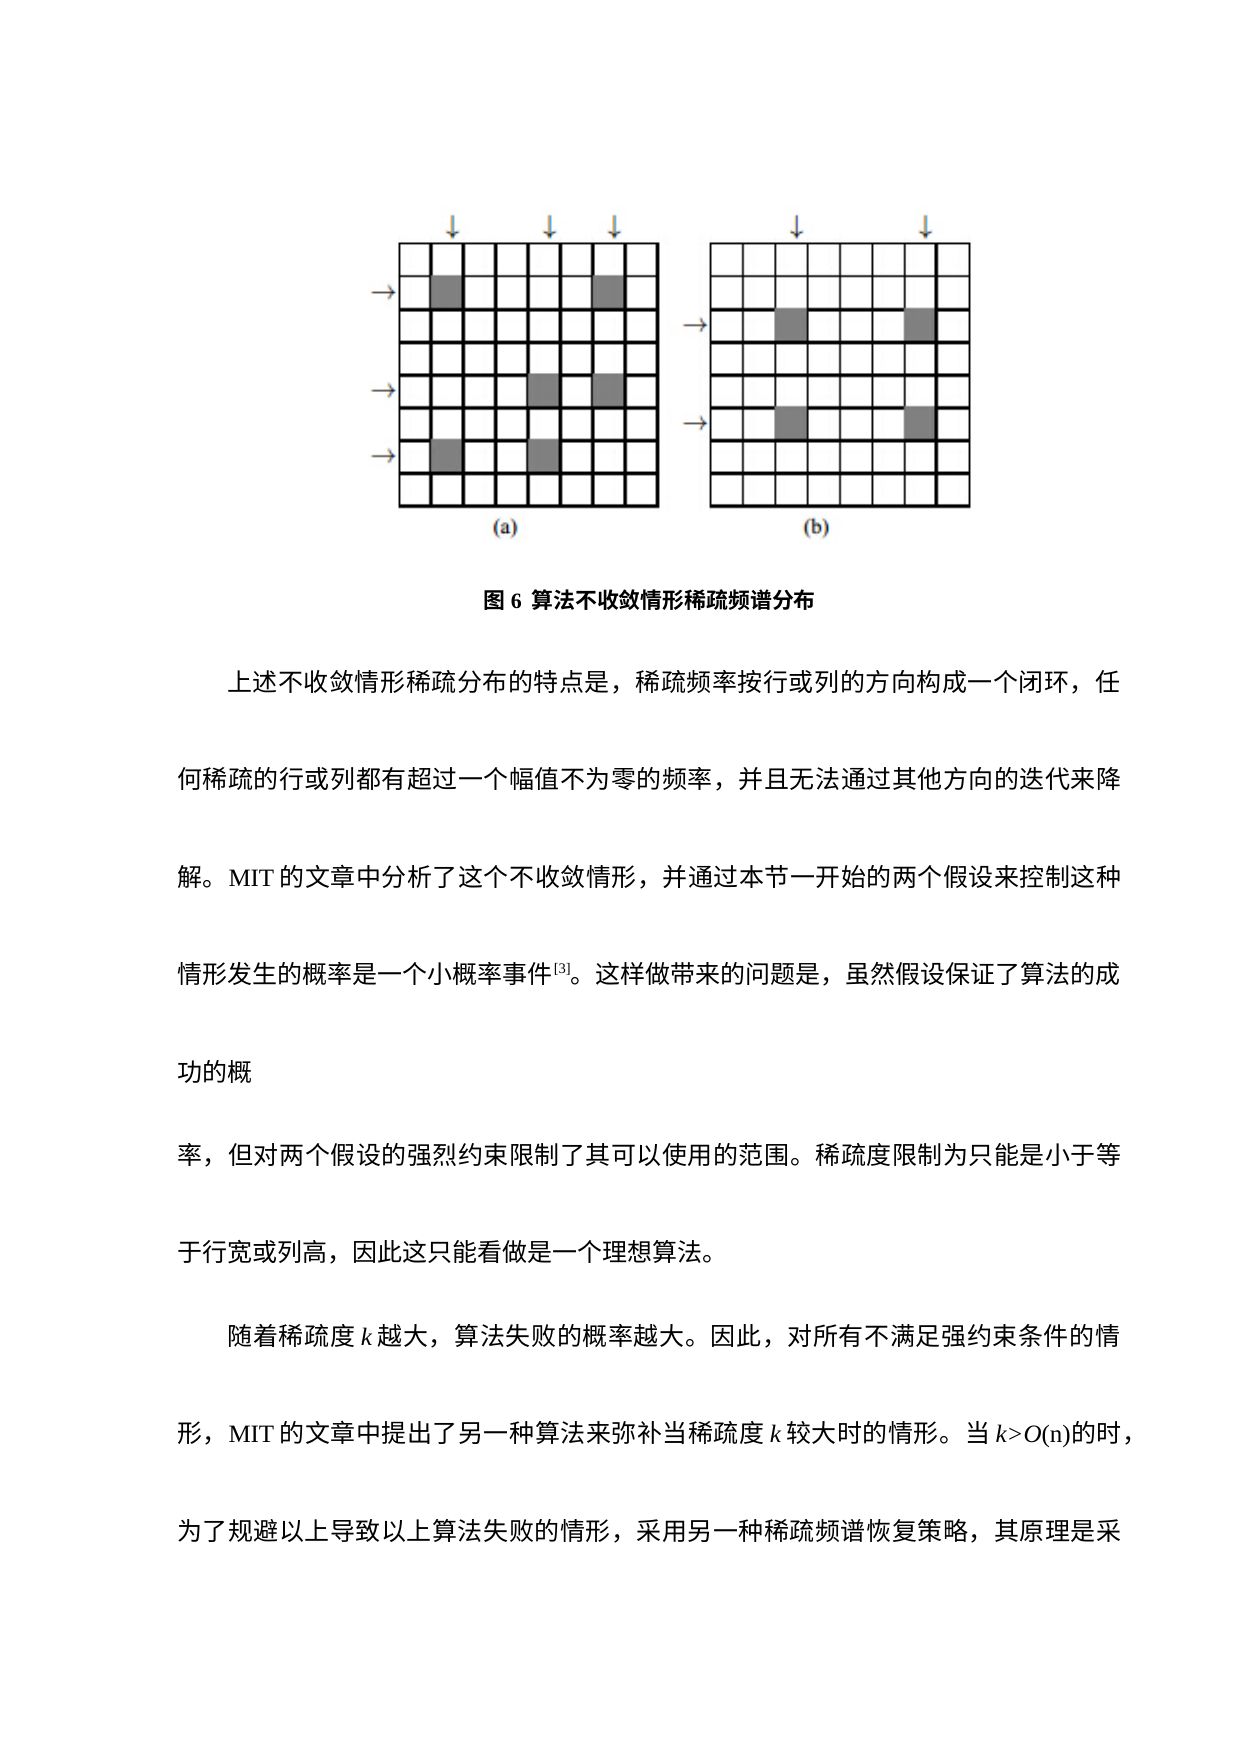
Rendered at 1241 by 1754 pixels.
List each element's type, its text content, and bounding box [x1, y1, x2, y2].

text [177, 1302, 1122, 1562]
text 图 6 算法不收敛情形稀疏频谱分布 [177, 583, 1122, 615]
picture [354, 192, 996, 552]
text 率，但对两个假设的强烈约束限制了其可以使用的范围。稀疏度限制为只能是小于等于行宽或列高，因此这只能看做是一个理想算法。 [177, 1121, 1122, 1283]
text 上述不收敛情形稀疏分布的特点是，稀疏频率按行或列的方向构成一个闭环，任何稀疏的行或列都有超过一个幅值不为零的频率，并且无法通过其他方向的迭代来降解。MIT的文章中分析了这个不收敛情形，并通过本节一开始的两个假设来控制这种情形发生的概率是一个小概率事件[3]。这样做带来的问题是，虽然假设保证了算法的成功的概 [177, 648, 1122, 1103]
